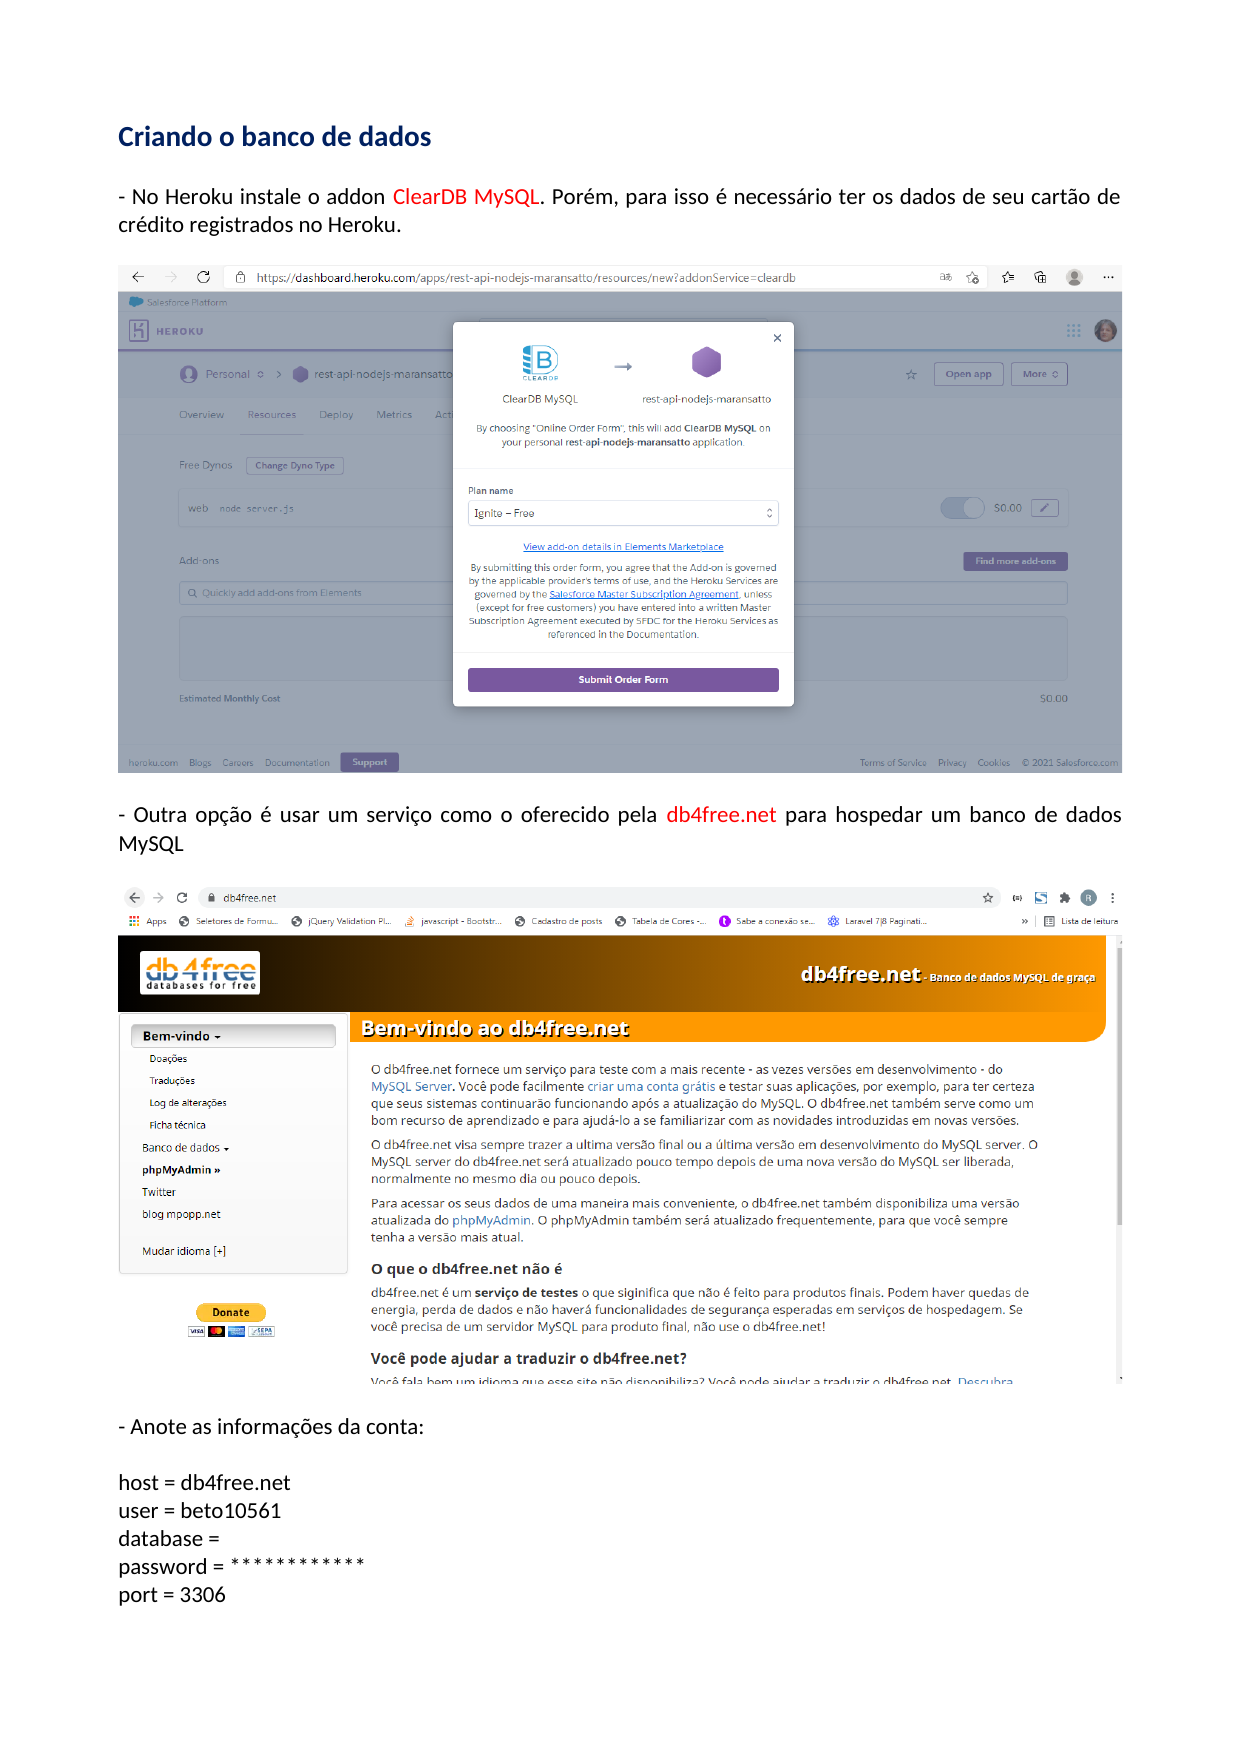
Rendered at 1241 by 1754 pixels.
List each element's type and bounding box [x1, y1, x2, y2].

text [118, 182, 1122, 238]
picture [118, 884, 1123, 1384]
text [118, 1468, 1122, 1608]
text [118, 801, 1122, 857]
picture [118, 265, 1123, 773]
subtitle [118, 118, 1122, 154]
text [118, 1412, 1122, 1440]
